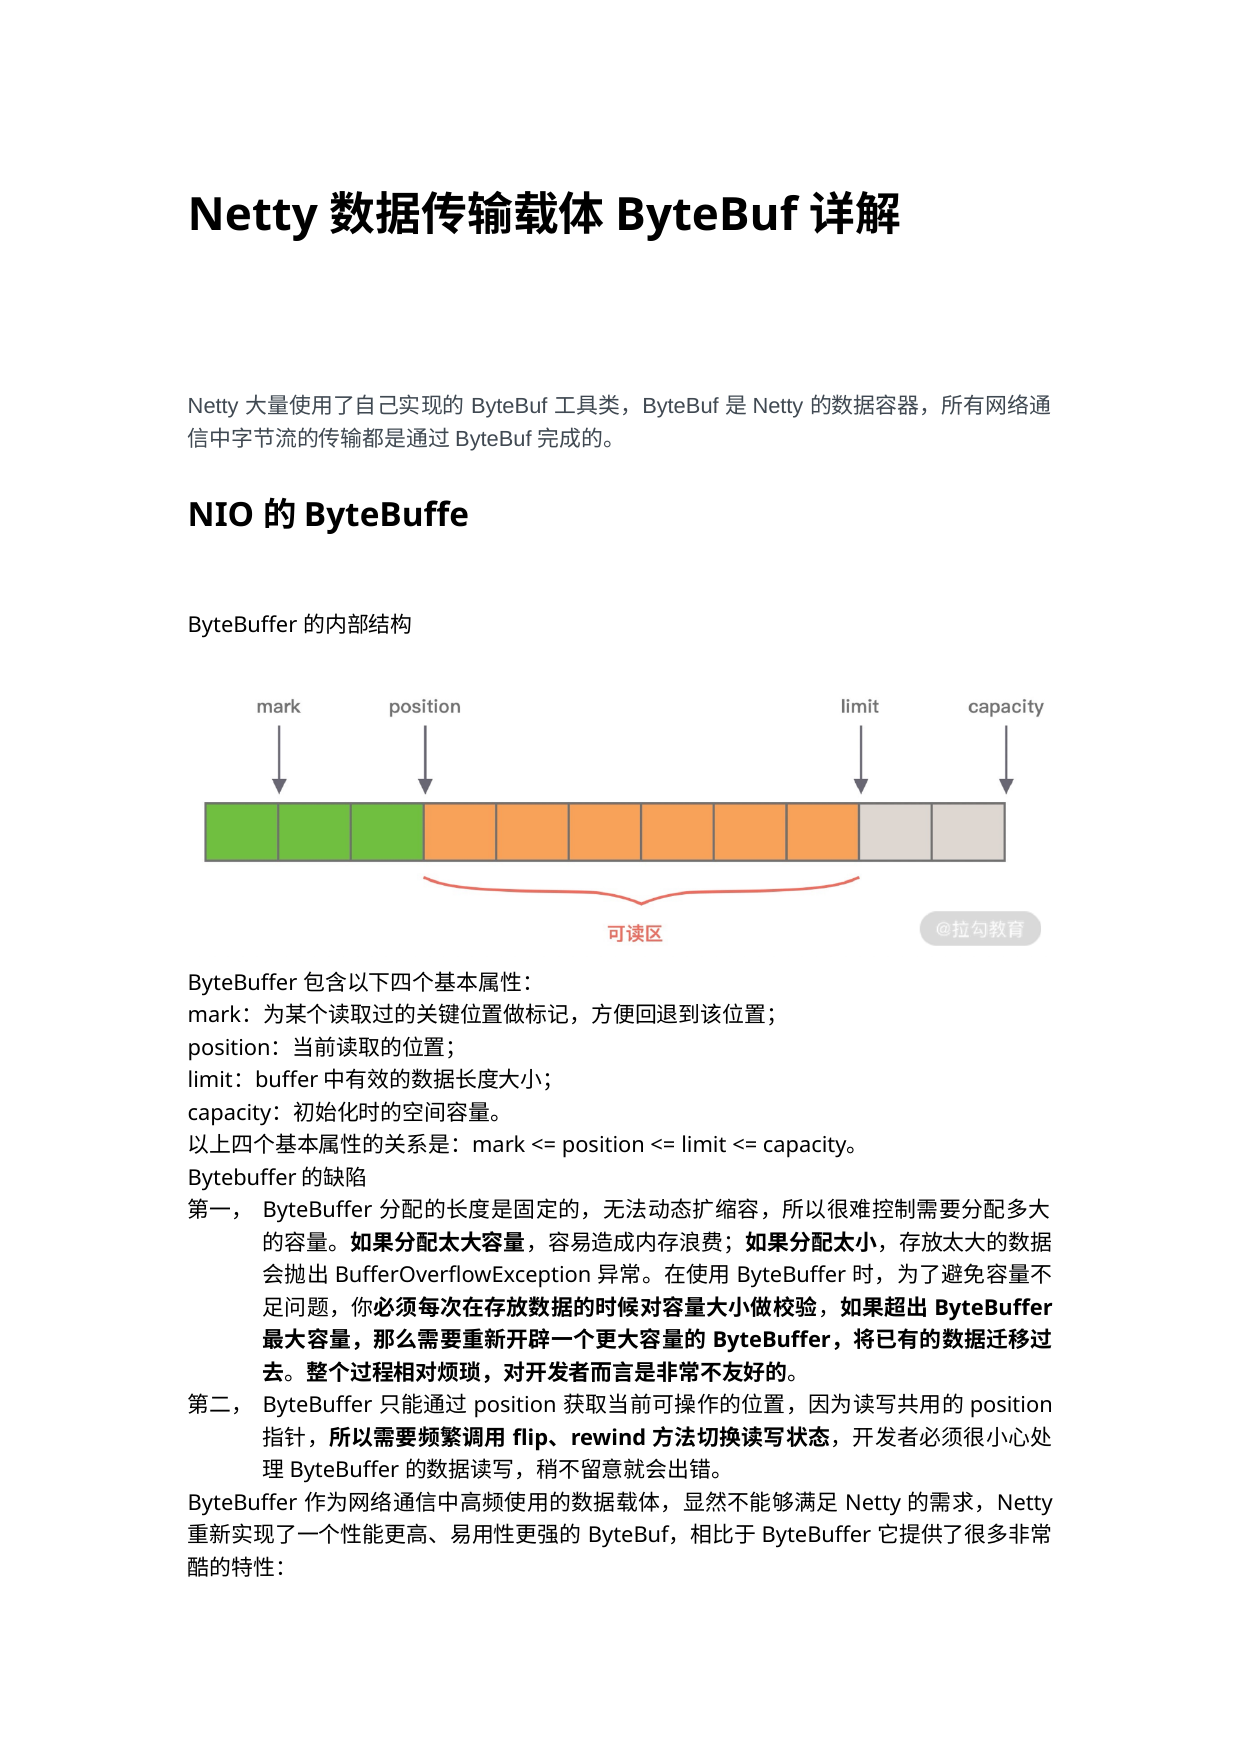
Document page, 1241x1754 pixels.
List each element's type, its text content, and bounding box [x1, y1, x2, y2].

list ByteBuffer 只能通过 position 获取当前可操作的位置，因为读写共用的 position 指针，所以需要频繁调用 flip、rewind 方法切换读写状态，开发者必须很小心处理 ByteBuffer 的数据读写，稍不留意就会出错。 [187, 1387, 1053, 1484]
text Bytebuffer的缺陷 [187, 1159, 1053, 1192]
subtitle Netty 数据传输载体 ByteBuf 详解 [187, 162, 1053, 259]
text capacity：初始化时的空间容量。 [187, 1094, 1053, 1127]
list ByteBuffer 分配的长度是固定的，无法动态扩缩容，所以很难控制需要分配多大的容量。如果分配太大容量，容易造成内存浪费；如果分配太小，存放太大的数据会抛出 BufferOverflowException 异常。在使用 ByteBuffer 时，为了避免容量不足问题，你必须每次在存放数据的时候对容量大小做校验，如果超出 ByteBuffer 最大容量，那么需要重新开辟一个更大容量的 ByteBuffer，将已有的数据迁移过去。整个过程相对烦琐，对开发者而言是非常不友好的。 [187, 1192, 1053, 1387]
text limit：buffer 中有效的数据长度大小； [187, 1062, 1053, 1094]
subtitle NIO 的 ByteBuffe [187, 480, 1053, 545]
text ByteBuffer 作为网络通信中高频使用的数据载体，显然不能够满足 Netty 的需求，Netty 重新实现了一个性能更高、易用性更强的 ByteBuf，相比于 ByteBuffer 它提供了很多非常酷的特性： [187, 1484, 1053, 1582]
text ByteBuffer 的内部结构 [187, 607, 1053, 639]
text 以上四个基本属性的关系是：mark <= position <= limit <= capacity。 [187, 1127, 1053, 1159]
text position：当前读取的位置； [187, 1029, 1053, 1062]
text ByteBuffer 包含以下四个基本属性： [187, 964, 1053, 997]
text mark：为某个读取过的关键位置做标记，方便回退到该位置； [187, 997, 1053, 1029]
text Netty 大量使用了自己实现的 ByteBuf 工具类，ByteBuf 是 Netty 的数据容器，所有网络通信中字节流的传输都是通过 ByteBuf 完成的。 [187, 388, 1053, 453]
picture [187, 672, 1053, 957]
